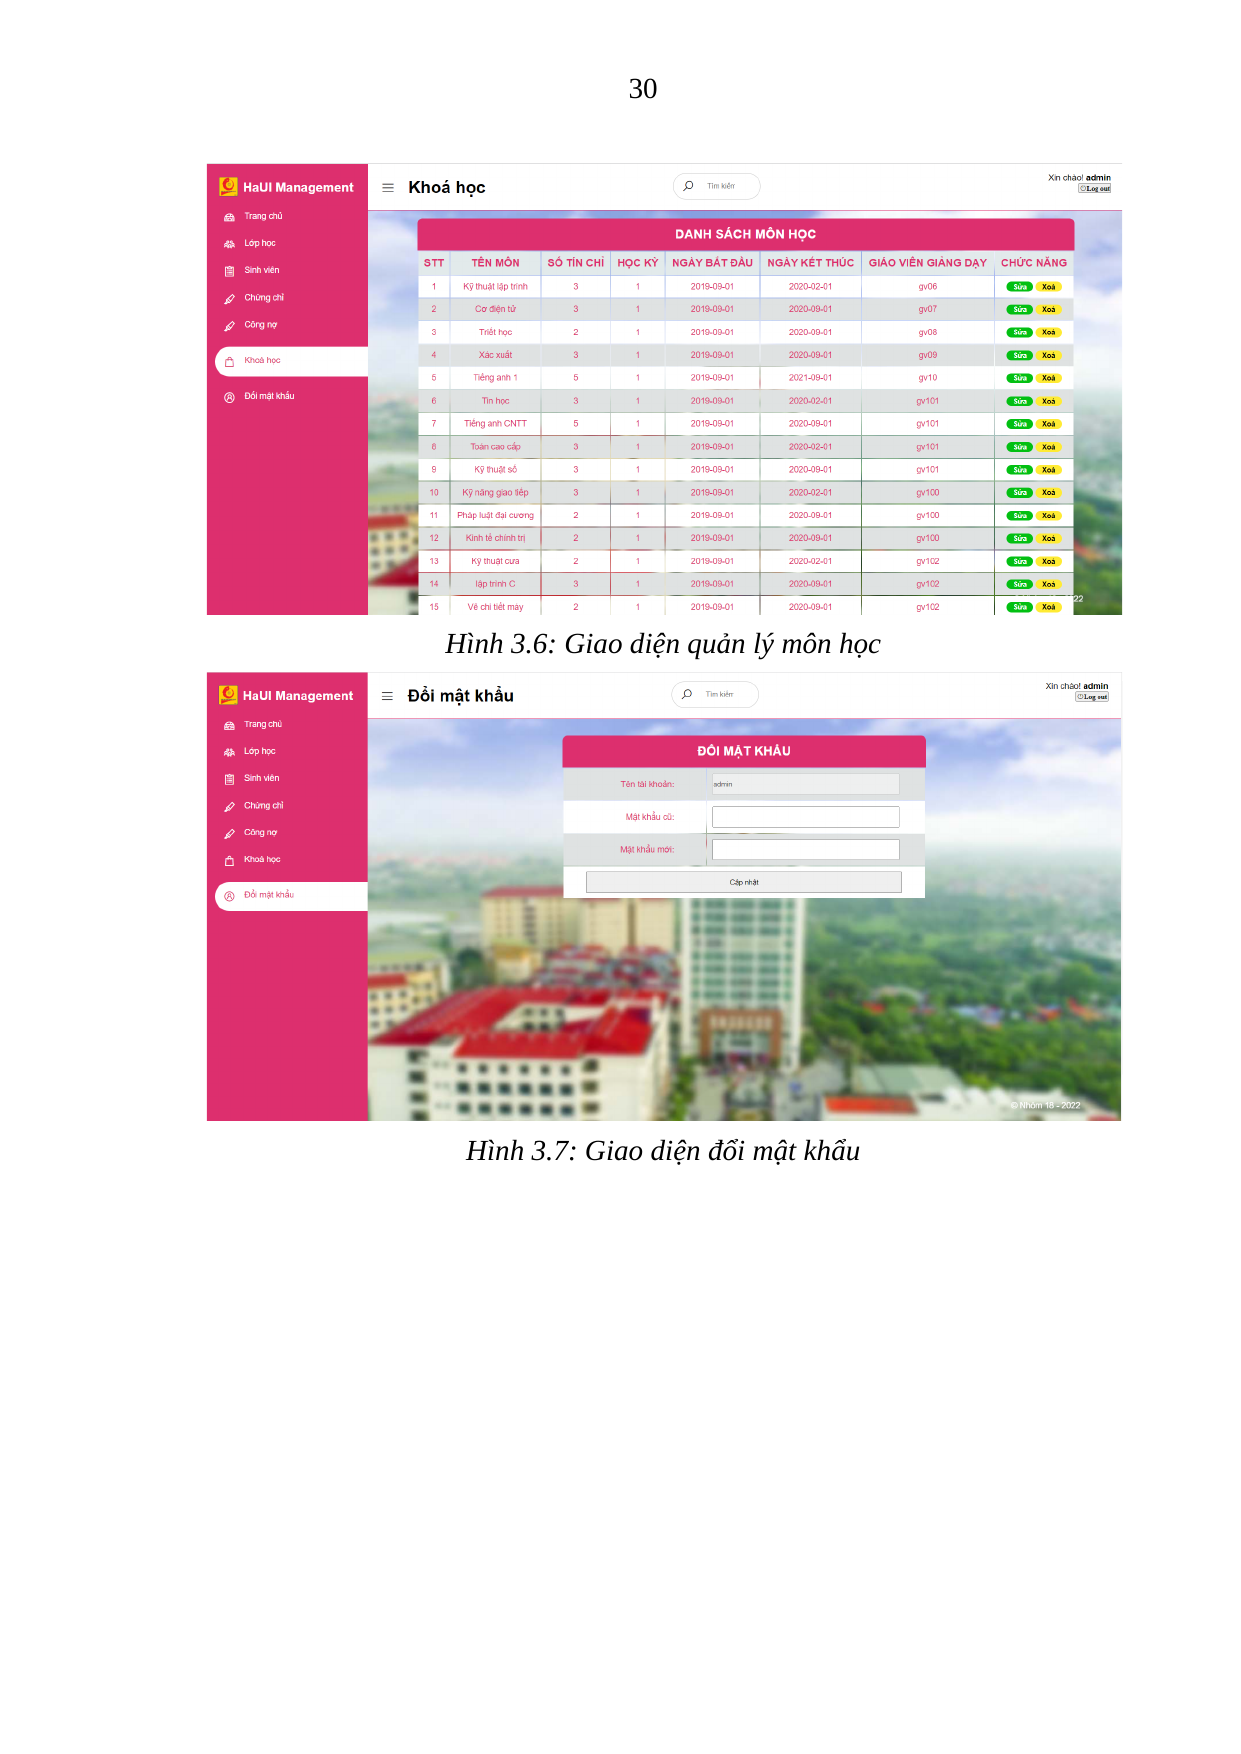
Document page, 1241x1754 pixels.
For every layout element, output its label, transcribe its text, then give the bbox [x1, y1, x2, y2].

text Hình 3.7: Giao diện đổi mật khẩu [207, 1133, 1122, 1167]
picture [206, 163, 1123, 615]
text Hình 3.6: Giao diện quản lý môn học [207, 627, 1122, 660]
picture [206, 672, 1123, 1121]
